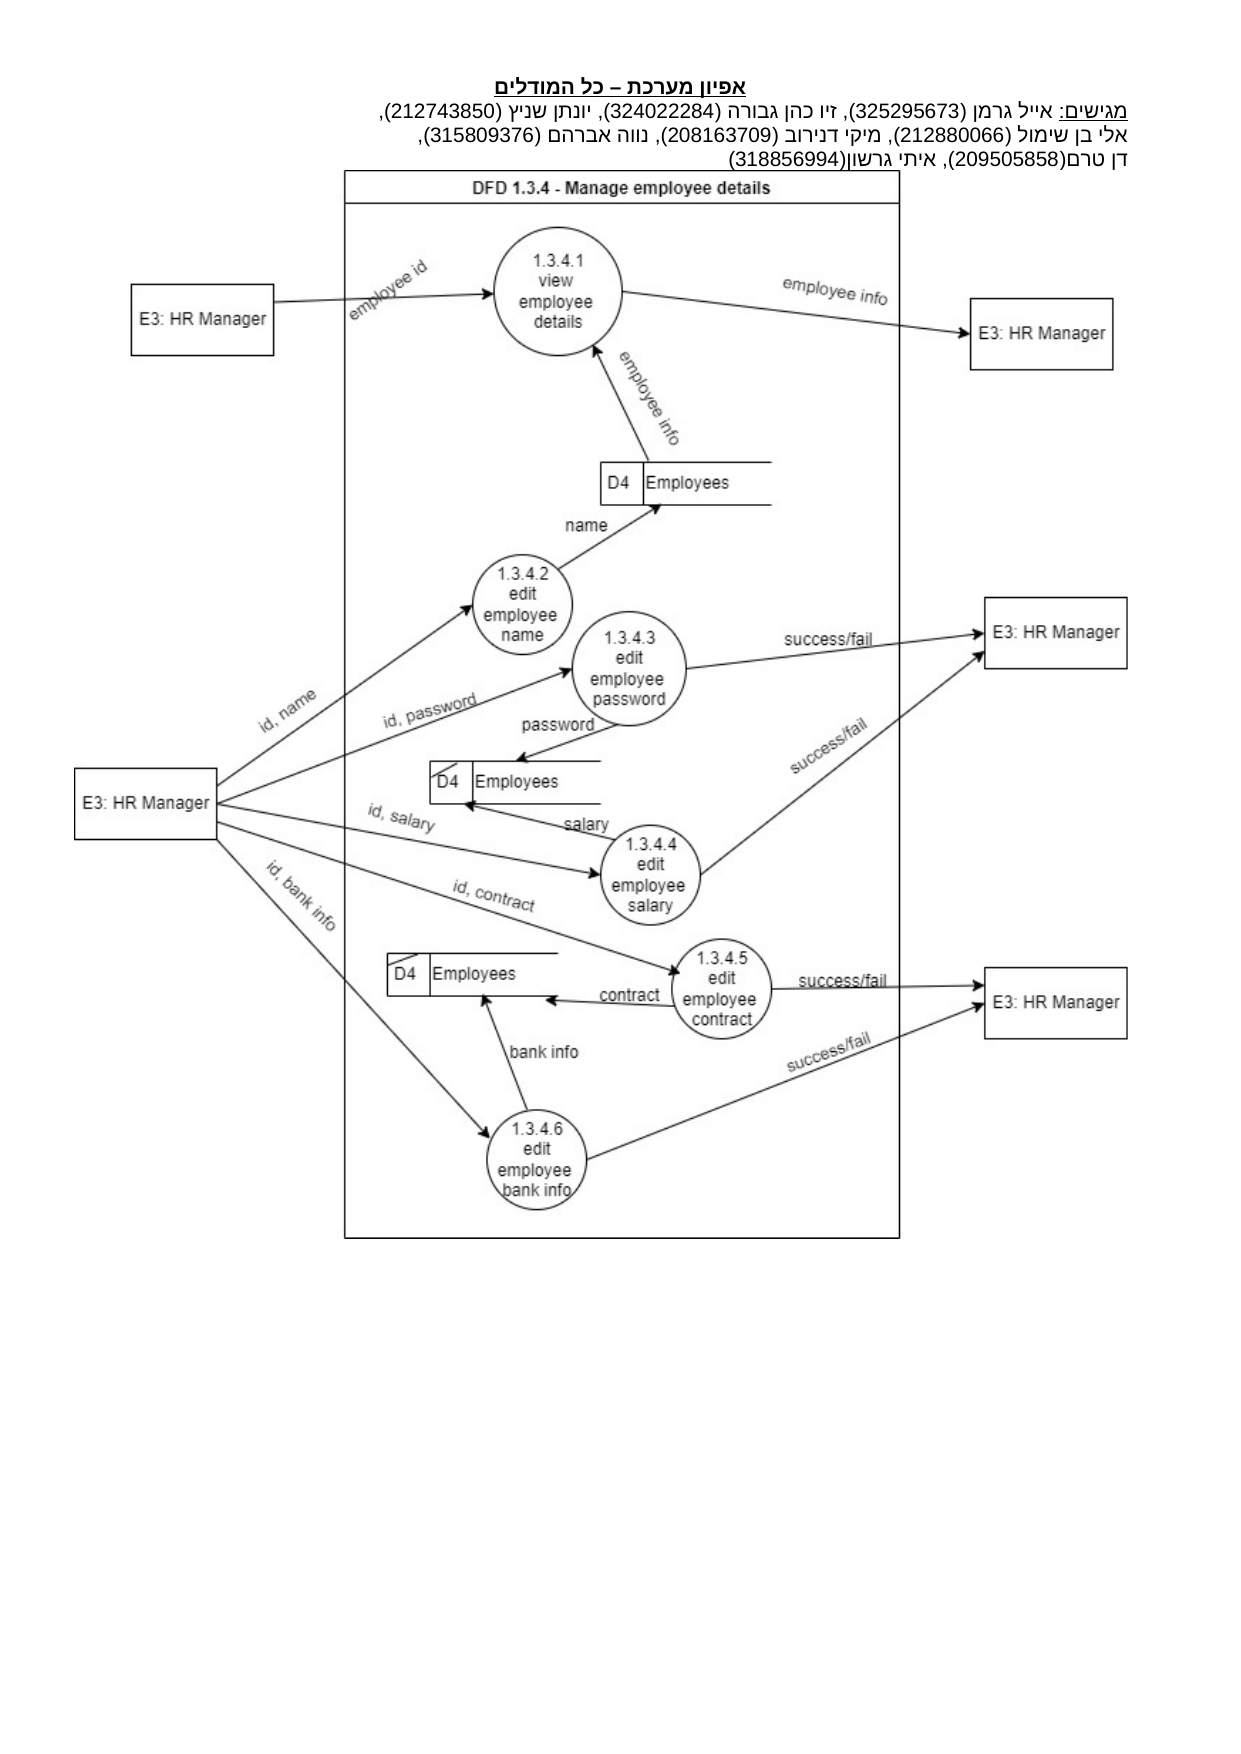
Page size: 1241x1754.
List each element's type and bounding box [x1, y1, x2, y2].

picture [74, 170, 1128, 1239]
